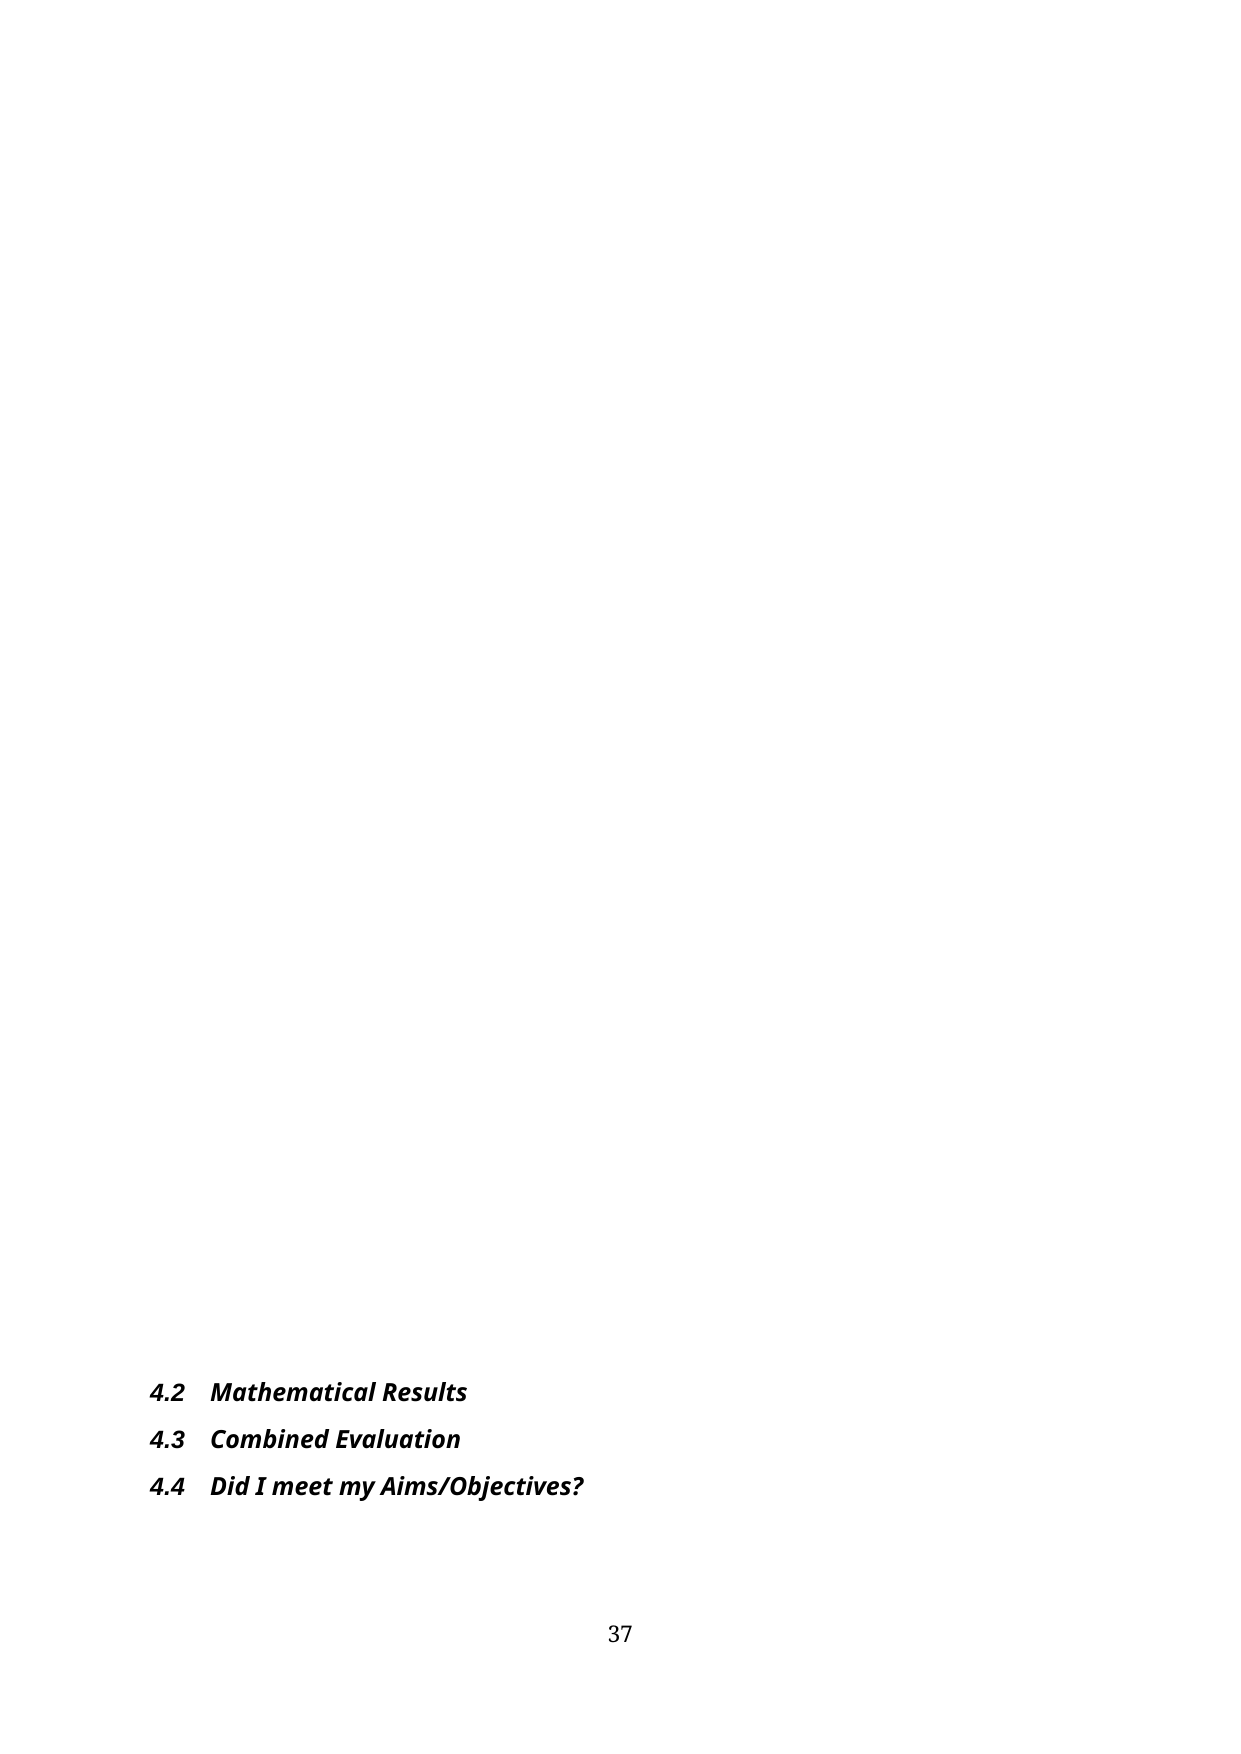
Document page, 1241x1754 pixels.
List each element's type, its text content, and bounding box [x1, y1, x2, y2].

subtitle Did I meet my Aims/Objectives? [150, 1468, 1090, 1502]
subtitle Mathematical Results [150, 1375, 1090, 1409]
subtitle Combined Evaluation [150, 1422, 1090, 1456]
